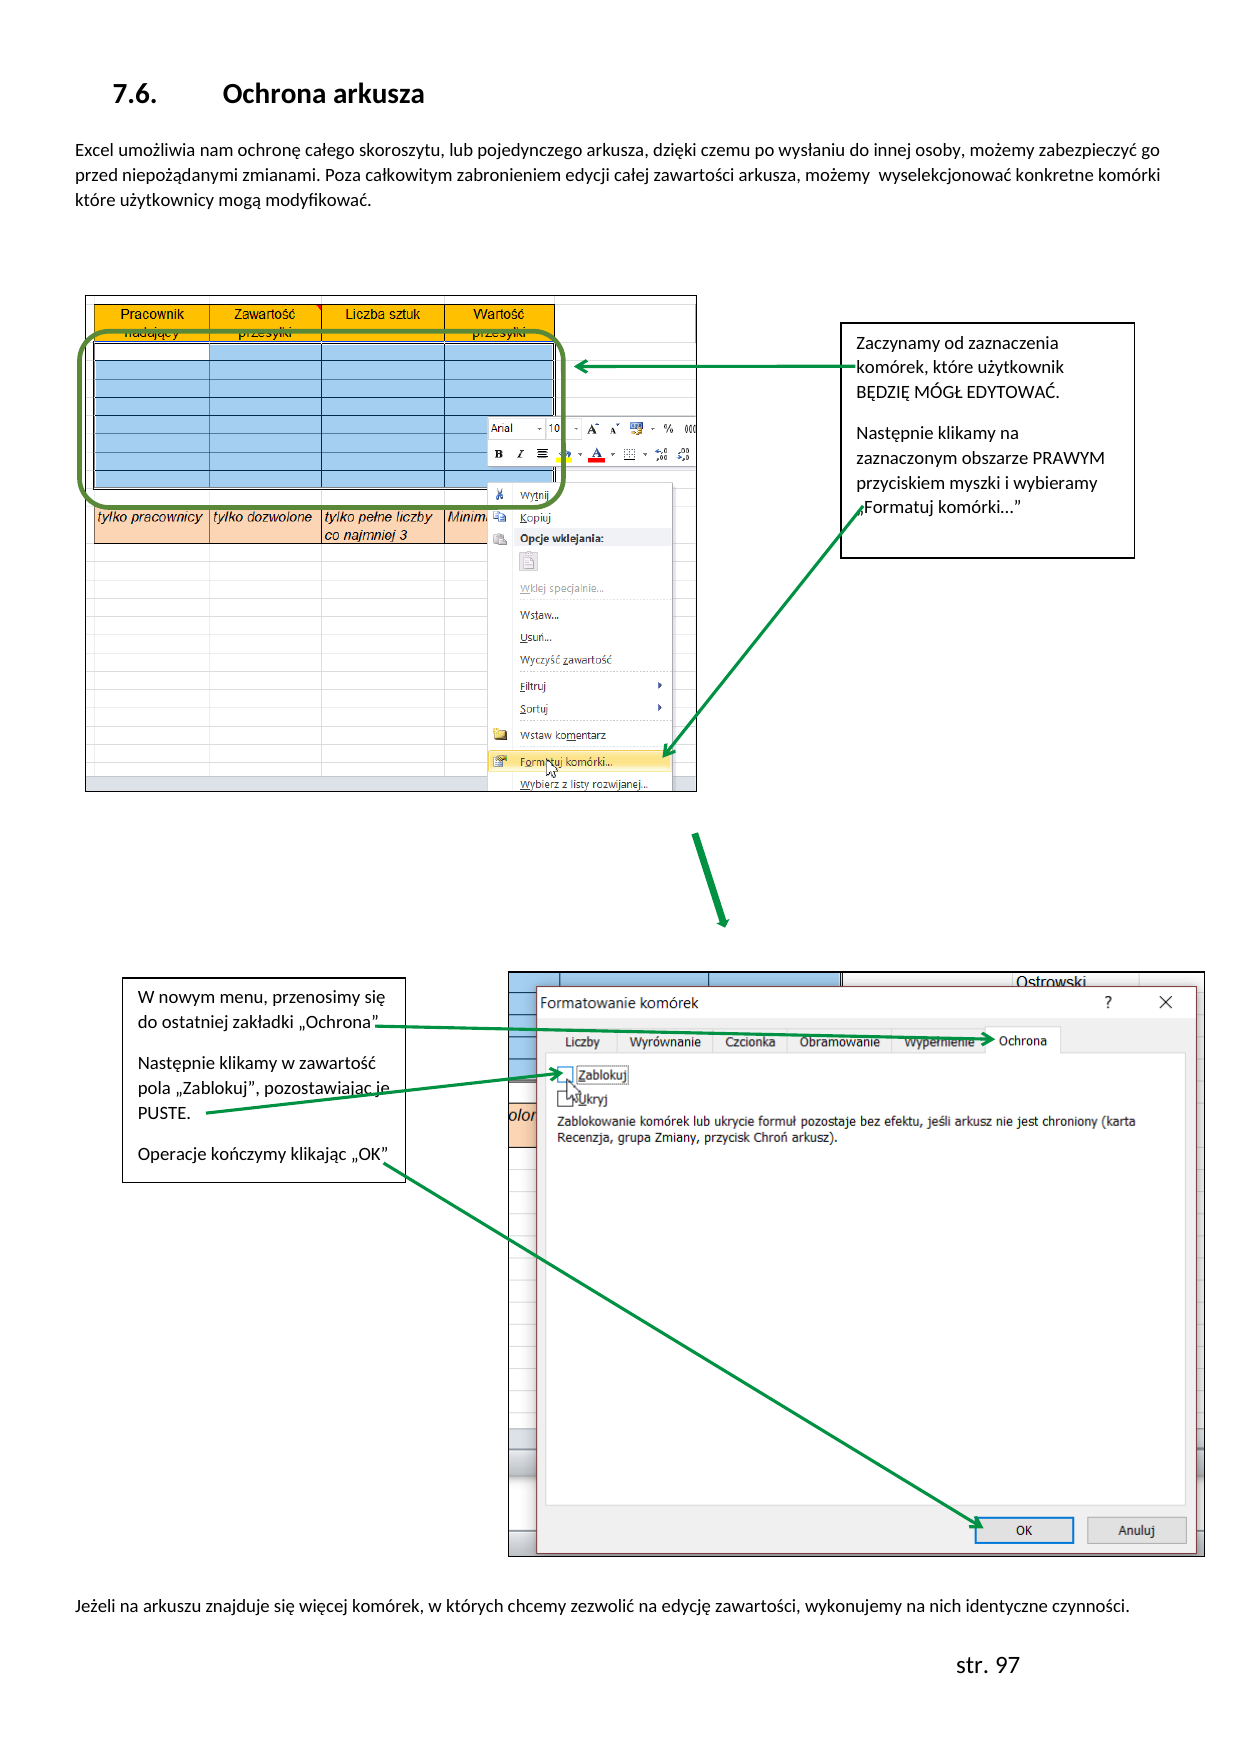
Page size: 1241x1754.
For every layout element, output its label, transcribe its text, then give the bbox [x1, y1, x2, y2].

text Excel umożliwia nam ochronę całego skoroszytu, lub pojedynczego arkusza, dzięki czemu po wysłaniu do innej osoby, możemy zabezpieczyć go przed niepożądanymi zmianami. Poza całkowitym zabronieniem edycji całej zawartości arkusza, możemy wyselekcjonować konkretne komórki które użytkownicy mogą modyfikować. [75, 138, 1165, 211]
text Jeżeli na arkuszu znajduje się więcej komórek, w których chcemy zezwolić na edycję zawartości, wykonujemy na nich identyczne czynności. [75, 1594, 1165, 1617]
picture [86, 334, 561, 505]
picture [86, 296, 696, 791]
subtitle Ochrona arkusza [112, 75, 1165, 111]
picture [509, 973, 1204, 1556]
